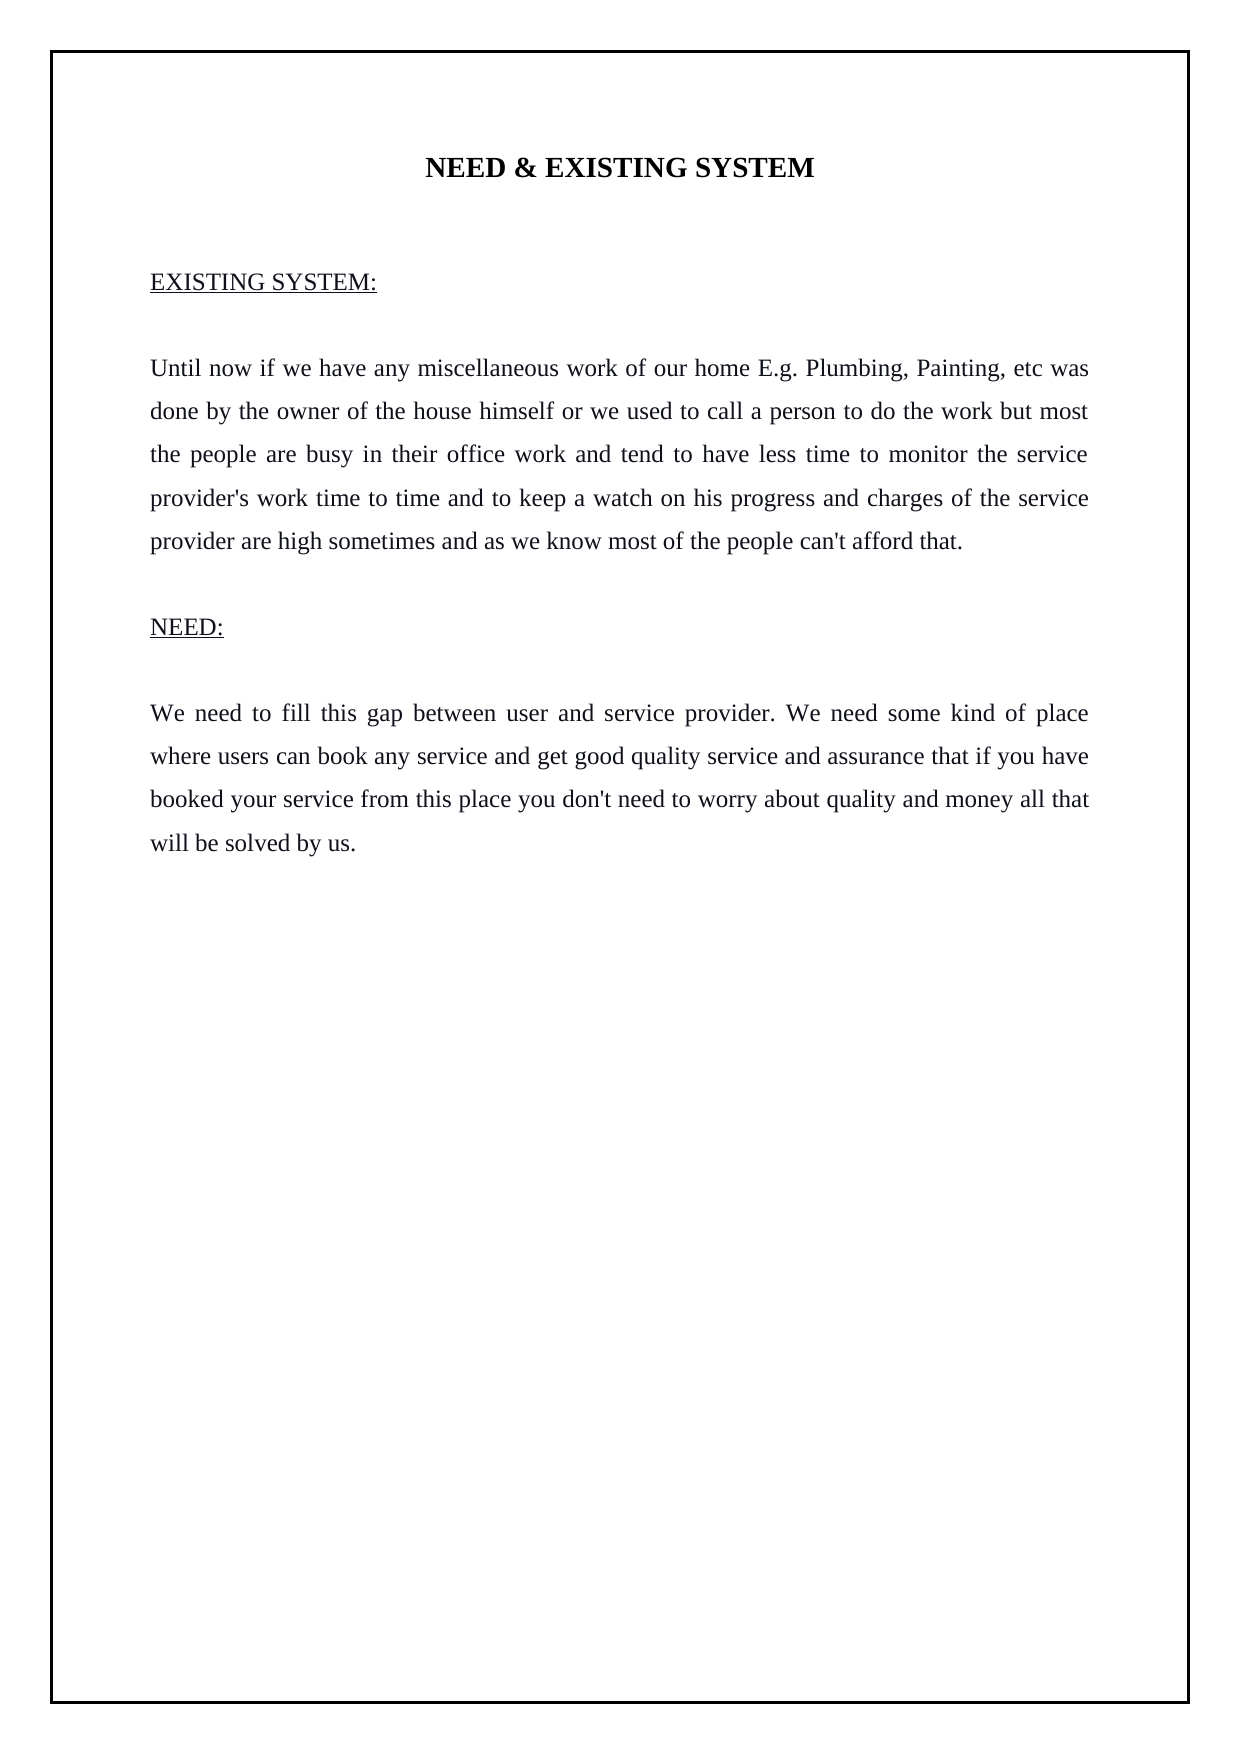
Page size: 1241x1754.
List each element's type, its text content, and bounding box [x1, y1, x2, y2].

text EXISTING SYSTEM: [150, 267, 1090, 296]
text We need to fill this gap between user and service provider. We need some kind of place where users can book any service and get good quality service and assurance that if you have booked your service from this place you don't need to worry about quality and money all that will be solved by us. [150, 698, 1090, 856]
text NEED & EXISTING System [150, 150, 1090, 183]
text NEED: [150, 612, 1090, 641]
text Until now if we have any miscellaneous work of our home E.g. Plumbing, Painting, etc was done by the owner of the house himself or we used to call a person to do the work but most the people are busy in their office work and tend to have less time to monitor the service provider's work time to time and to keep a watch on his progress and charges of the service provider are high sometimes and as we know most of the people can't afford that. [150, 353, 1090, 554]
